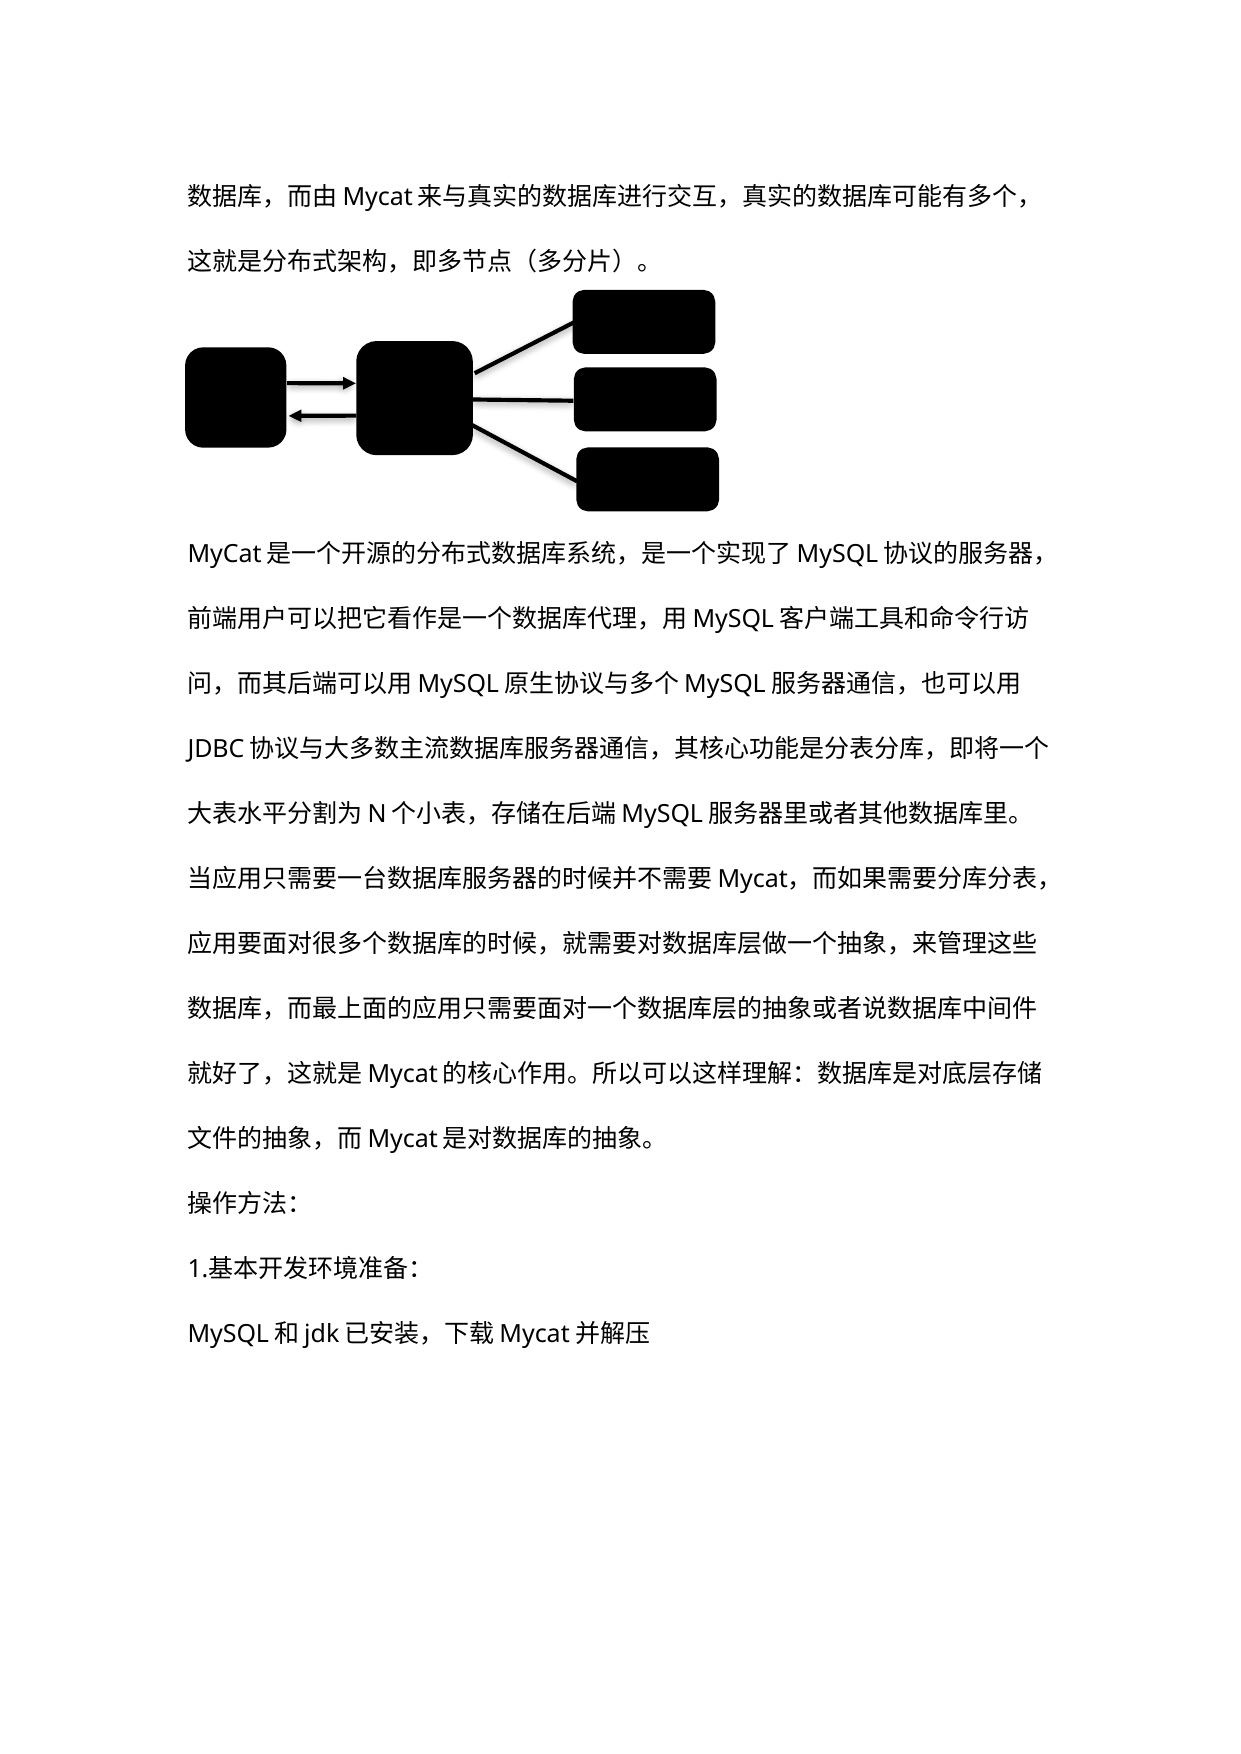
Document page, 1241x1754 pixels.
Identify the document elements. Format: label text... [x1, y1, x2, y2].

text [187, 162, 1053, 292]
text MySQL和jdk已安装，下载Mycat并解压 [187, 1299, 1053, 1364]
text 1.基本开发环境准备： [187, 1234, 1053, 1299]
text 操作方法： [187, 1169, 1053, 1234]
text MyCat是一个开源的分布式数据库系统，是一个实现了MySQL协议的服务器，前端用户可以把它看作是一个数据库代理，用MySQL客户端工具和命令行访问，而其后端可以用MySQL原生协议与多个MySQL服务器通信，也可以用JDBC协议与大多数主流数据库服务器通信，其核心功能是分表分库，即将一个大表水平分割为N个小表，存储在后端MySQL服务器里或者其他数据库里。 [187, 519, 1053, 844]
text 当应用只需要一台数据库服务器的时候并不需要Mycat，而如果需要分库分表，应用要面对很多个数据库的时候，就需要对数据库层做一个抽象，来管理这些数据库，而最上面的应用只需要面对一个数据库层的抽象或者说数据库中间件就好了，这就是Mycat的核心作用。所以可以这样理解：数据库是对底层存储文件的抽象，而Mycat是对数据库的抽象。 [187, 844, 1053, 1169]
